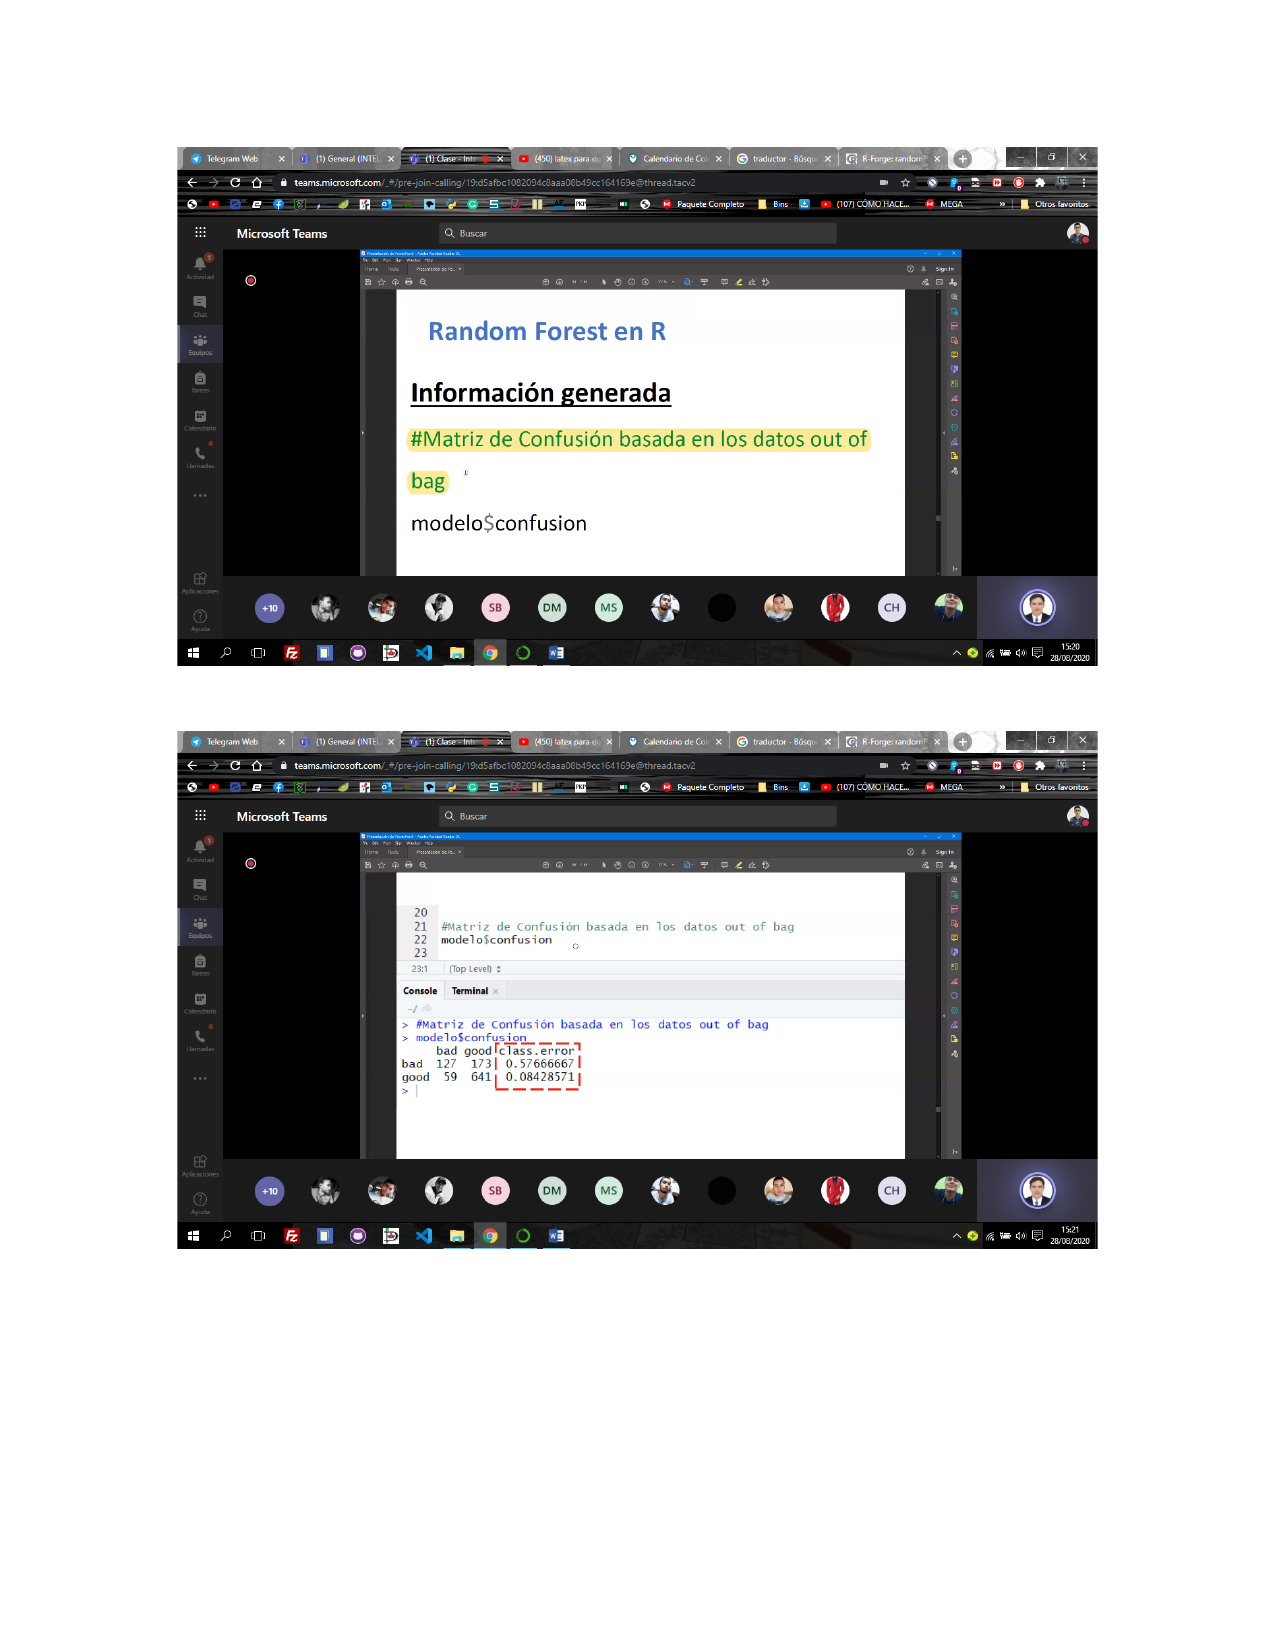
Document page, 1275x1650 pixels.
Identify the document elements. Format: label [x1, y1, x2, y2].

picture [177, 147, 1098, 666]
picture [177, 731, 1098, 1249]
